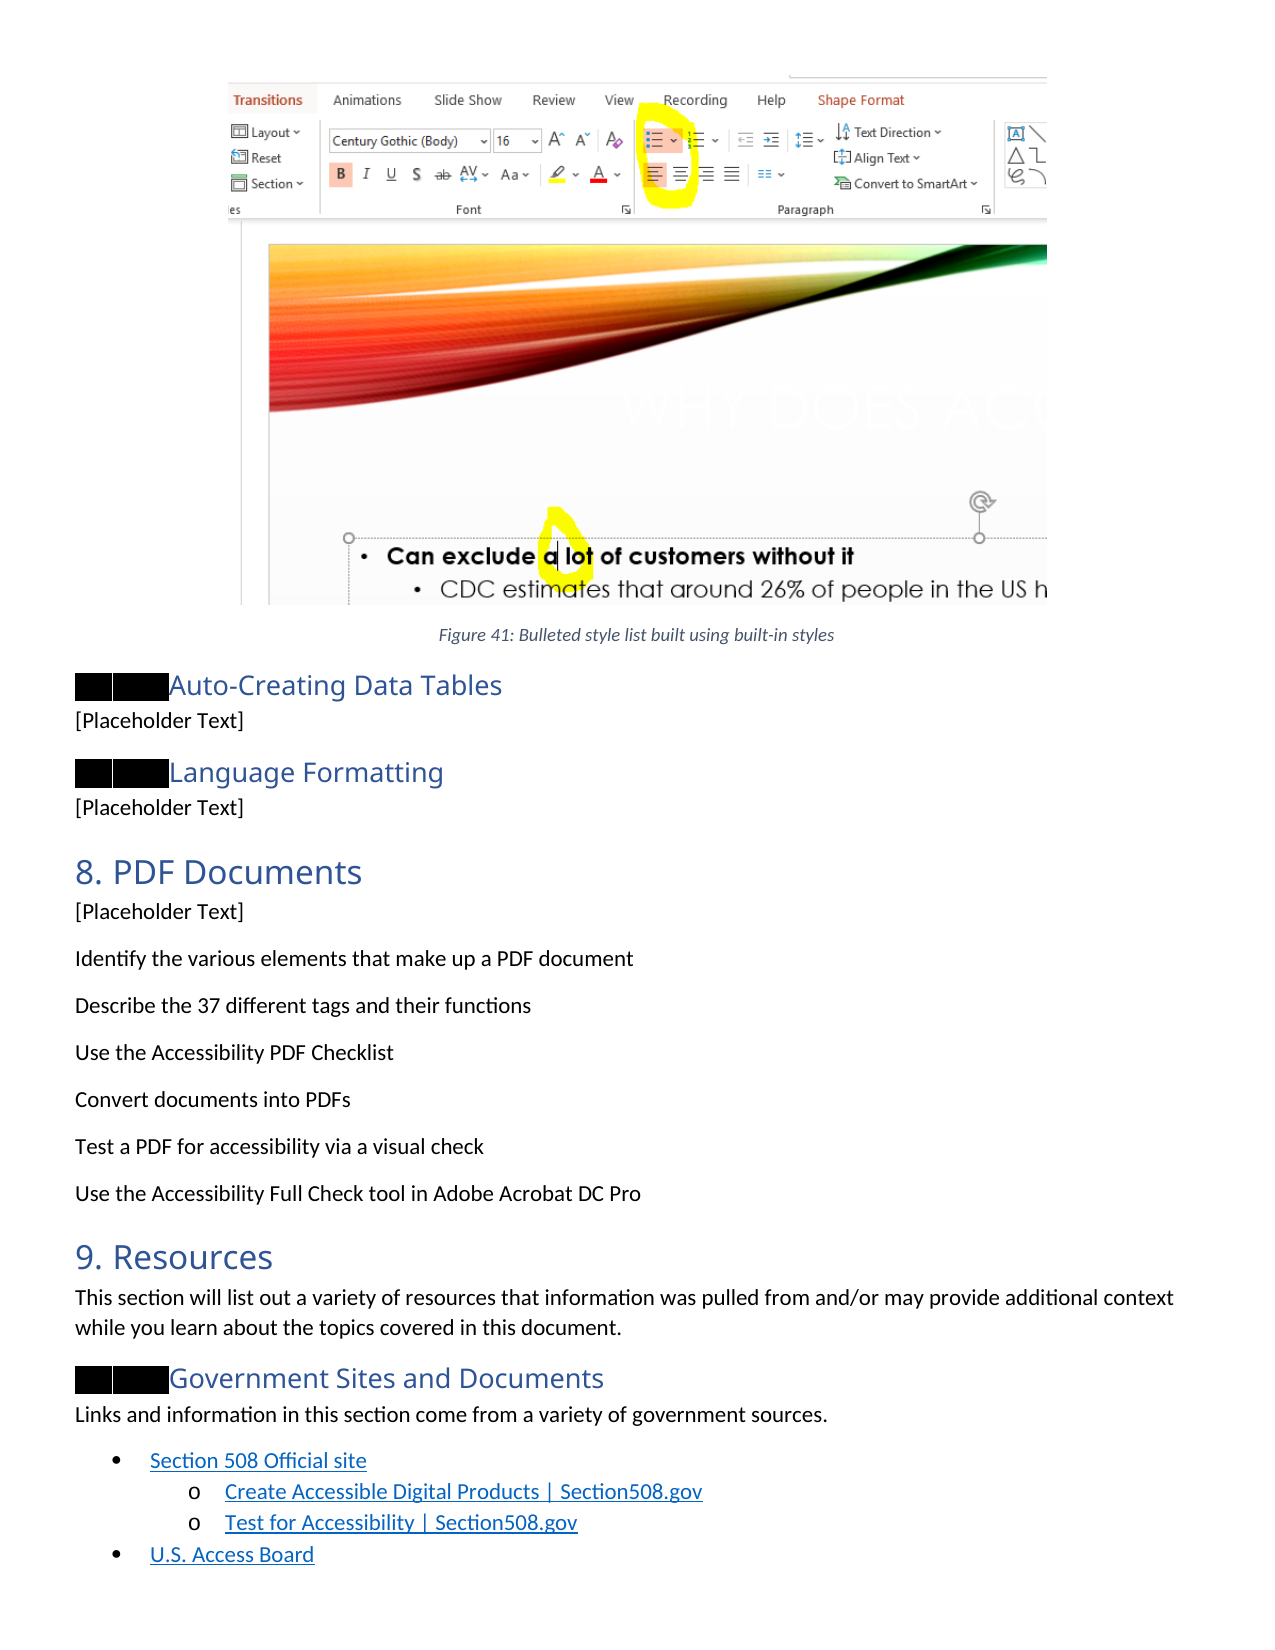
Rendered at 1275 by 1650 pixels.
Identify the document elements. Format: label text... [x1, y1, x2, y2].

picture [228, 75, 1047, 605]
text Identify the various elements that make up a PDF document [75, 944, 1200, 972]
text Test a PDF for accessibility via a visual check [75, 1132, 1200, 1160]
text Use the Accessibility Full Check tool in Adobe Acrobat DC Pro [75, 1179, 1200, 1207]
list Test for Accessibility | Section508.gov [187, 1508, 1200, 1537]
text [Placeholder Text] [75, 897, 1200, 925]
text PDF Documents [75, 848, 1200, 894]
list Section 508 Official site [112, 1447, 1200, 1474]
text This section will list out a variety of resources that information was pulled from and/or may provide additional context while you learn about the topics covered in this document. [75, 1283, 1200, 1341]
text Convert documents into PDFs [75, 1085, 1200, 1113]
list U.S. Access Board [112, 1540, 1200, 1568]
text [Placeholder Text] [75, 707, 1200, 734]
text Auto-Creating Data Tables [75, 667, 1200, 704]
text Use the Accessibility PDF Checklist [75, 1038, 1200, 1066]
text [Placeholder Text] [75, 793, 1200, 821]
text Government Sites and Documents [75, 1360, 1200, 1397]
text Language Formatting [75, 753, 1200, 790]
text Describe the 37 different tags and their functions [75, 991, 1200, 1019]
text Links and information in this section come from a variety of government sources. [75, 1400, 1200, 1428]
text Resources [75, 1234, 1200, 1279]
list Create Accessible Digital Products | Section508.gov [187, 1477, 1200, 1506]
